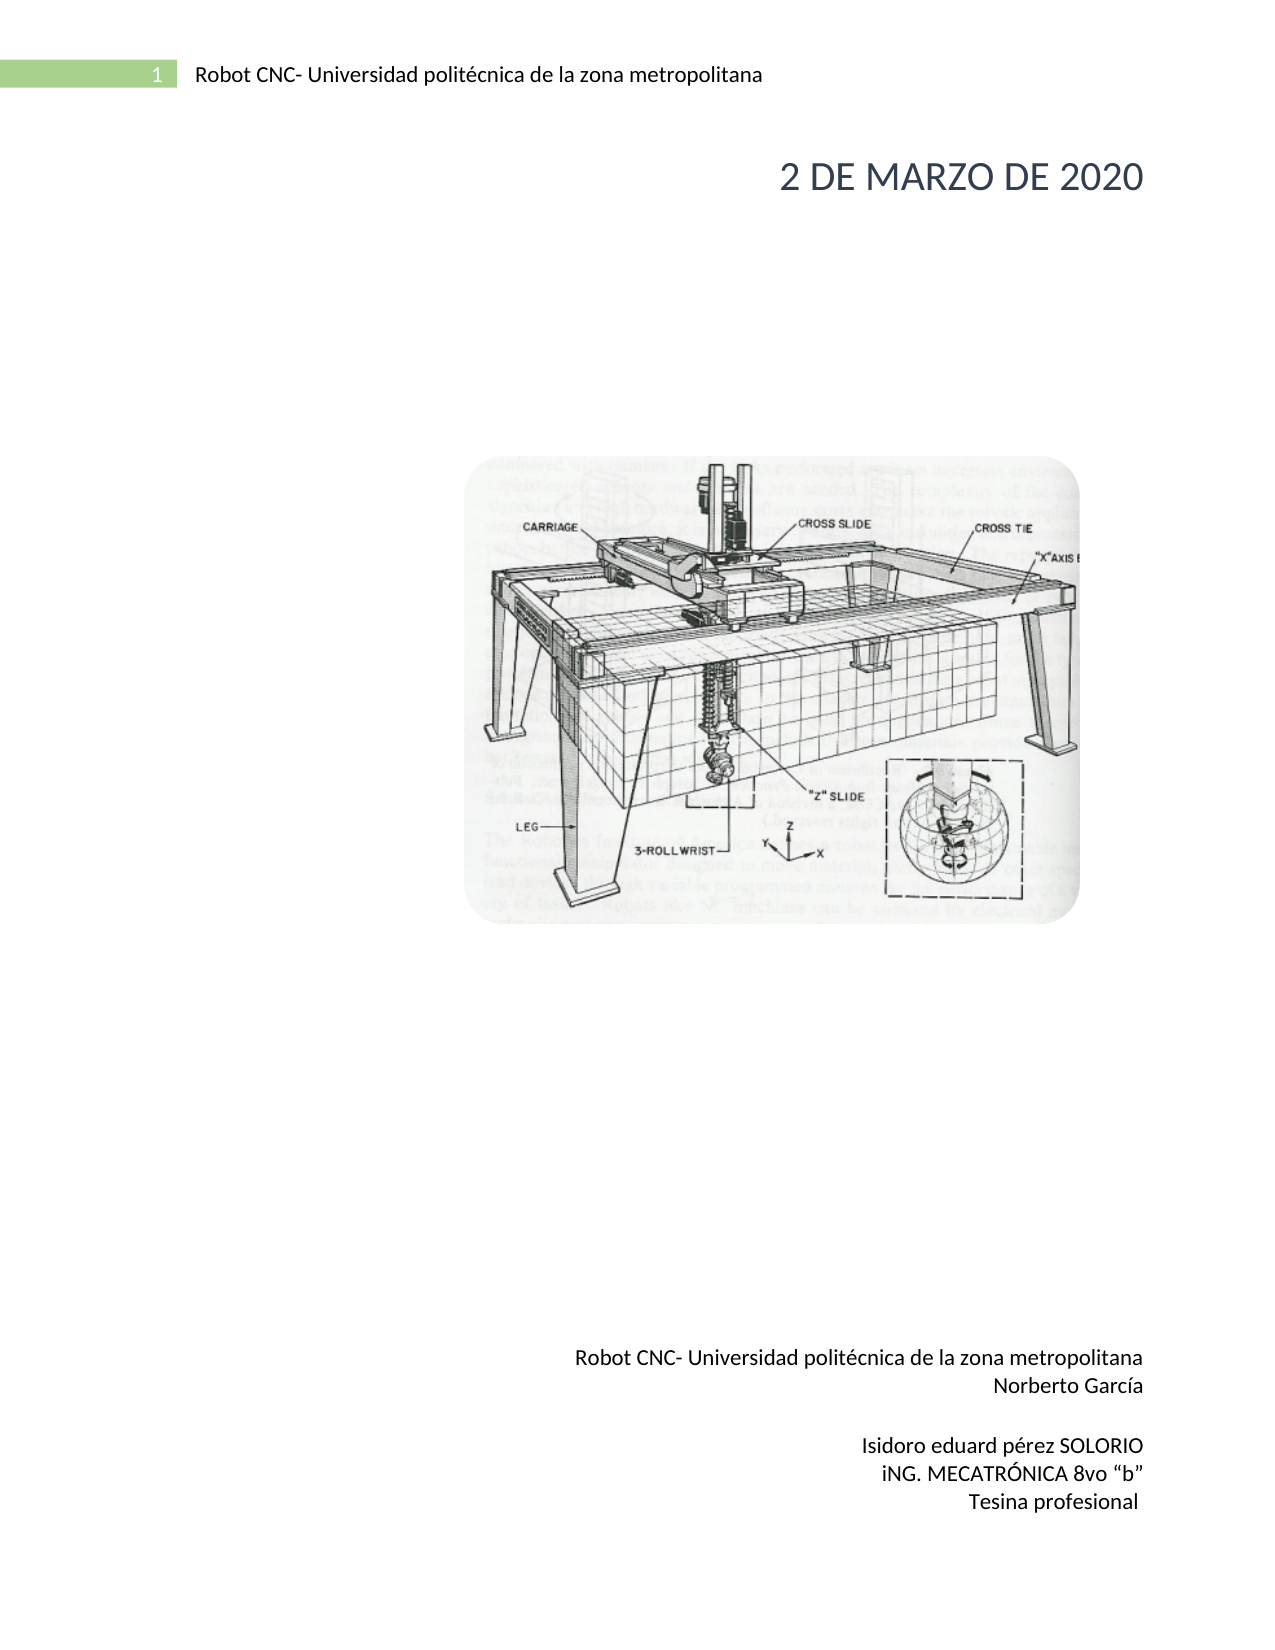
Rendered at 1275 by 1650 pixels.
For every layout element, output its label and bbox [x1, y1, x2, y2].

picture [464, 455, 1080, 925]
